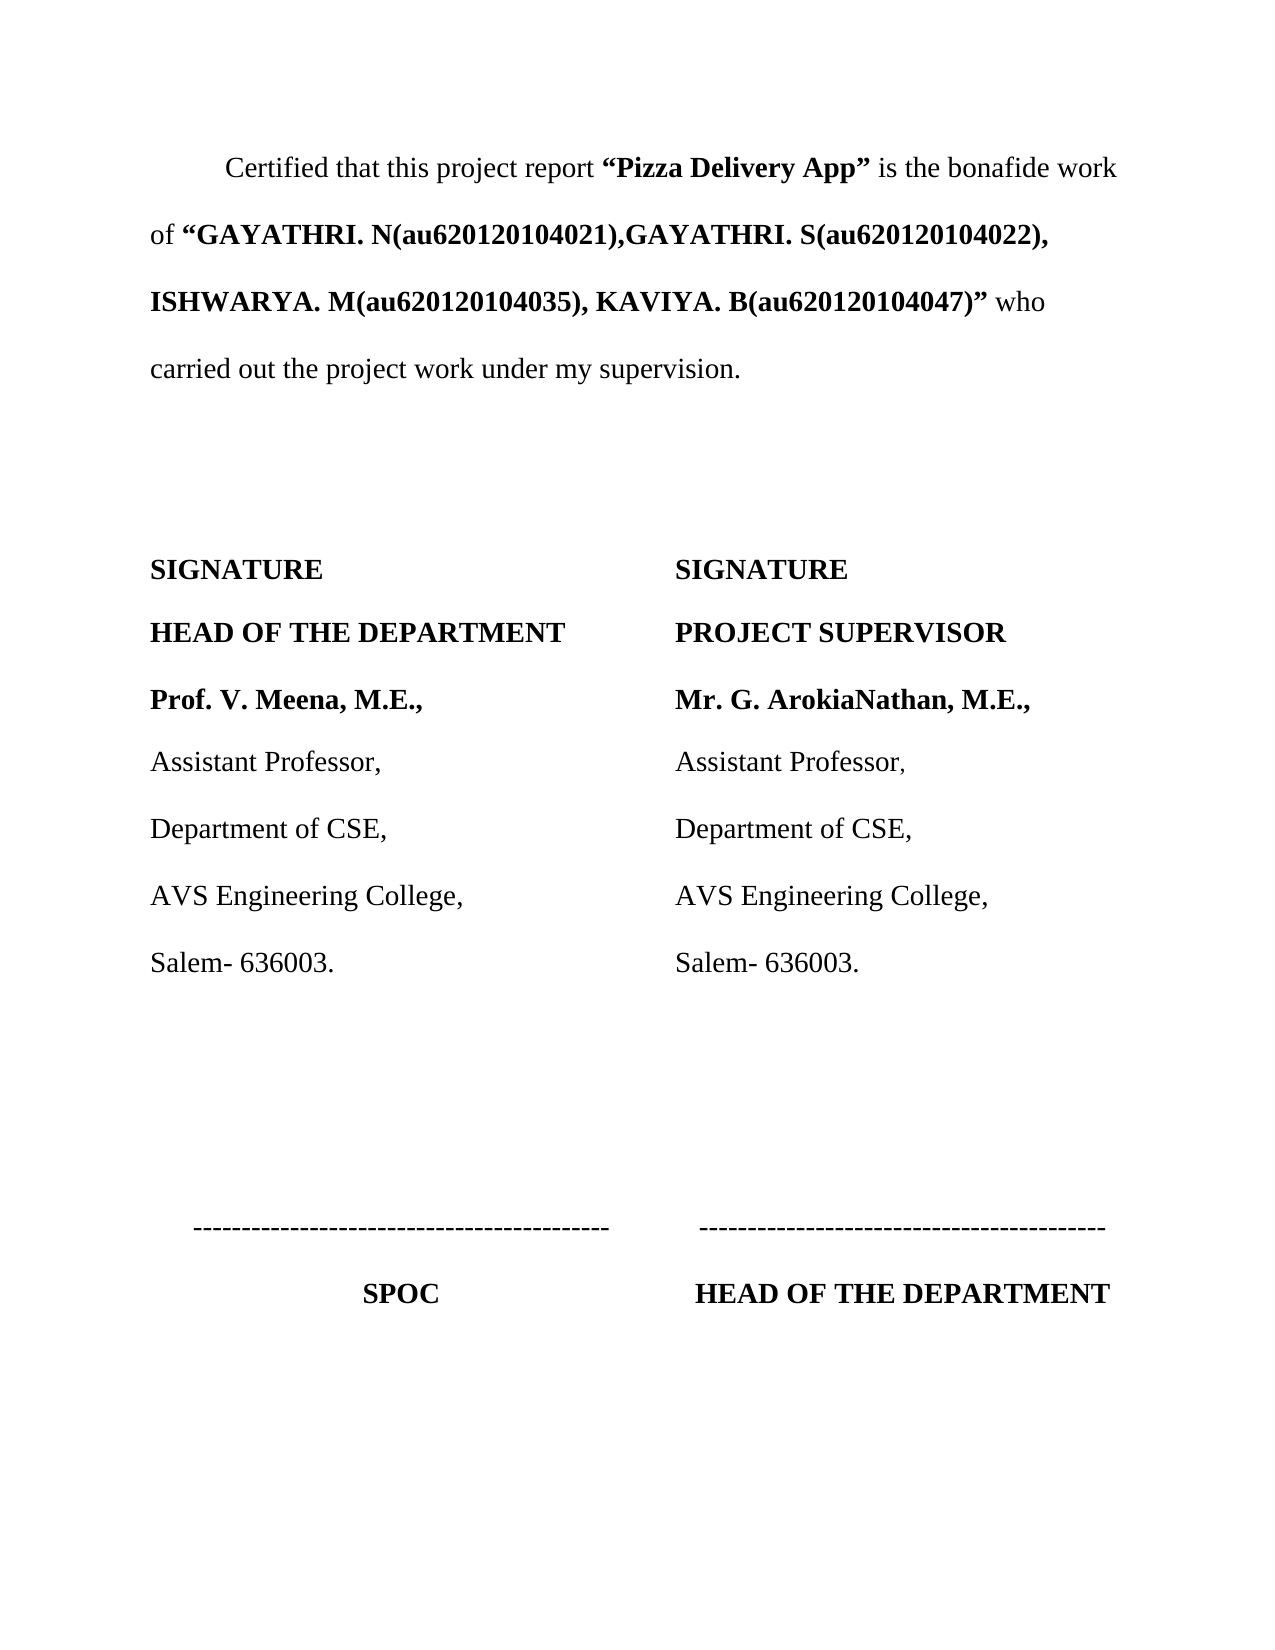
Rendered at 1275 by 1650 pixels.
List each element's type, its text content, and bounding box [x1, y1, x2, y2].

text Certified that this project report “Pizza Delivery App” is the bonafide work of “GAYATHRI. N(au620120104021),GAYATHRI. S(au620120104022), ISHWARYA. M(au620120104035), KAVIYA. B(au620120104047)” who carried out the project work under my supervision. [150, 150, 1125, 385]
table_cell Assistant Professor, Department of CSE, AVS Engineering College, Salem- 636003. [664, 744, 1141, 1007]
table_header SIGNATURE [139, 553, 664, 615]
table_cell HEAD OF THE DEPARTMENT Prof. V. Meena, M.E., [139, 615, 664, 744]
table_cell ------------------------------------------- SPOC [139, 1008, 664, 1381]
table_header SIGNATURE [664, 553, 1141, 615]
table_cell Assistant Professor, Department of CSE, AVS Engineering College, Salem- 636003. [139, 744, 664, 1007]
table_cell PROJECT SUPERVISOR Mr. G. ArokiaNathan, M.E., [664, 615, 1141, 744]
table_cell ------------------------------------------ HEAD OF THE DEPARTMENT [664, 1008, 1141, 1381]
